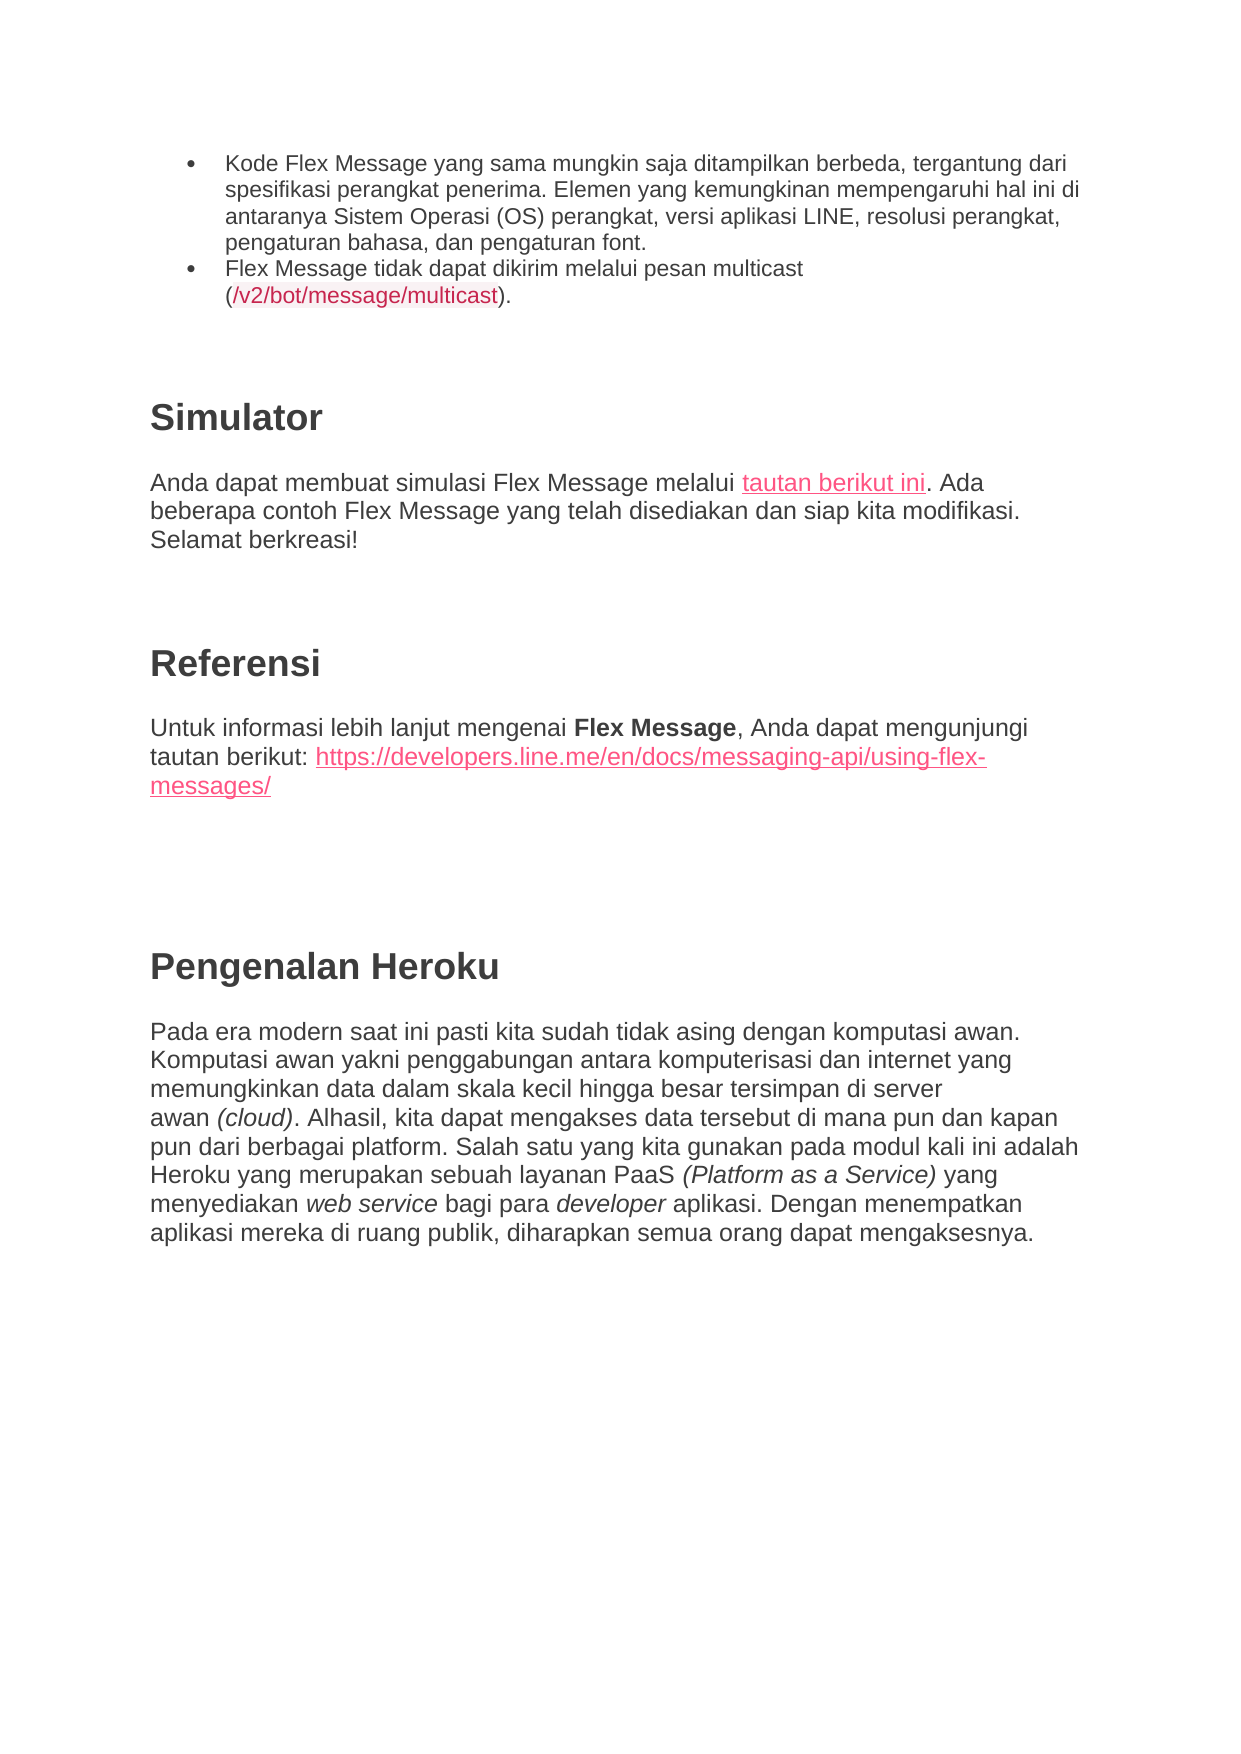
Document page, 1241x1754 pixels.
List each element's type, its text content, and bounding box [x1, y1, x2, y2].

text Untuk informasi lebih lanjut mengenai Flex Message, Anda dapat mengunjungi tautan berikut: https://developers.line.me/en/docs/messaging-api/using-flex-messages/ [150, 713, 1090, 799]
text Anda dapat membuat simulasi Flex Message melalui tautan berikut ini. Ada beberapa contoh Flex Message yang telah disediakan dan siap kita modifikasi. Selamat berkreasi! [150, 467, 1090, 554]
subtitle Referensi [150, 641, 1090, 684]
subtitle Pengenalan Heroku [150, 944, 1090, 987]
list Kode Flex Message yang sama mungkin saja ditampilkan berbeda, tergantung dari spesifikasi perangkat penerima. Elemen yang kemungkinan mempengaruhi hal ini di antaranya Sistem Operasi (OS) perangkat, versi aplikasi LINE, resolusi perangkat, pengaturan bahasa, dan pengaturan font. [187, 150, 1090, 255]
list Flex Message tidak dapat dikirim melalui pesan multicast (/v2/bot/message/multicast). [187, 255, 1090, 308]
text Pada era modern saat ini pasti kita sudah tidak asing dengan komputasi awan. Komputasi awan yakni penggabungan antara komputerisasi dan internet yang memungkinkan data dalam skala kecil hingga besar tersimpan di server awan (cloud). Alhasil, kita dapat mengakses data tersebut di mana pun dan kapan pun dari berbagai platform. Salah satu yang kita gunakan pada modul kali ini adalah Heroku yang merupakan sebuah layanan PaaS (Platform as a Service) yang menyediakan web service bagi para developer aplikasi. Dengan menempatkan aplikasi mereka di ruang publik, diharapkan semua orang dapat mengaksesnya. [150, 1017, 1090, 1247]
subtitle Simulator [150, 395, 1090, 438]
